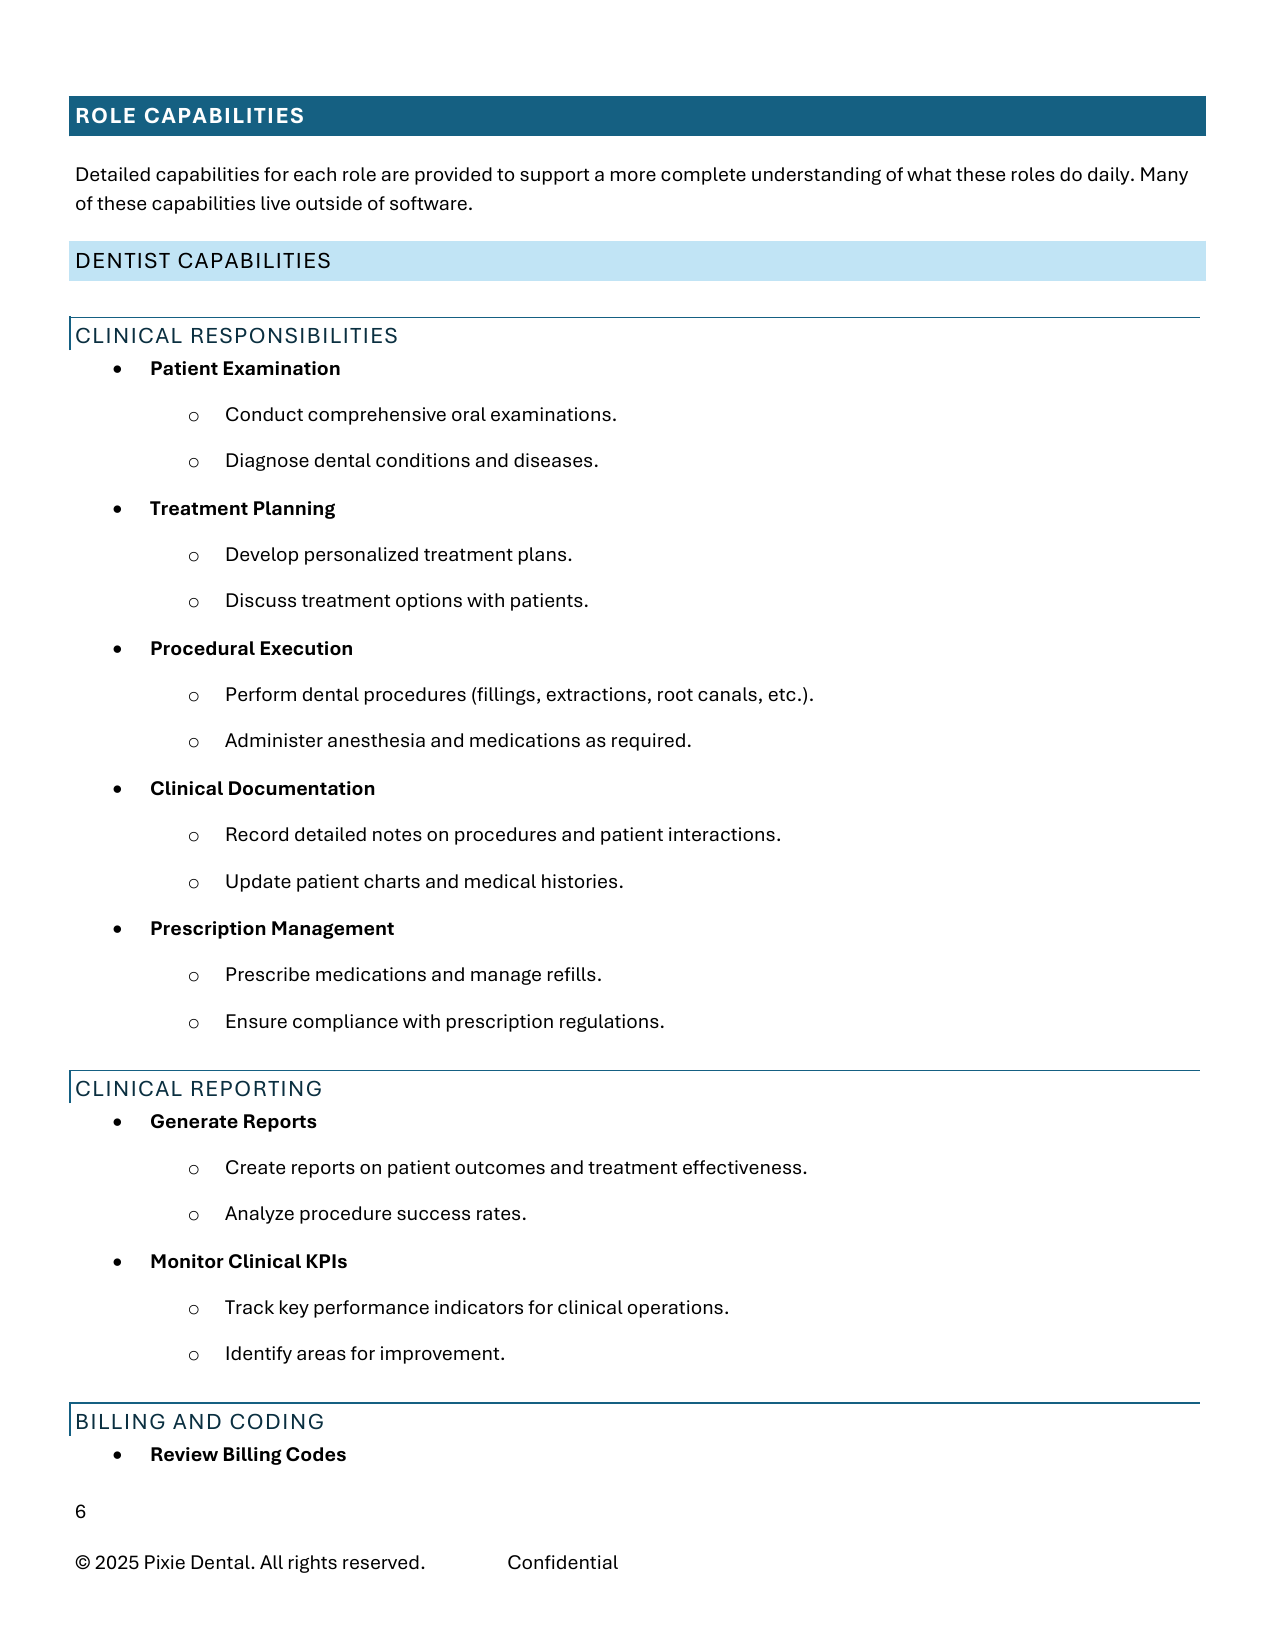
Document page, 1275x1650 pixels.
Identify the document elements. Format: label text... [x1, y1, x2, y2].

list Generate Reports [112, 1107, 1200, 1134]
list Ensure compliance with prescription regulations. [187, 1008, 1200, 1034]
list Review Billing Codes [112, 1440, 1200, 1467]
list Develop personalized treatment plans. [187, 542, 1200, 568]
list Administer anesthesia and medications as required. [187, 728, 1200, 754]
list Conduct comprehensive oral examinations. [187, 402, 1200, 428]
list Analyze procedure success rates. [187, 1201, 1200, 1227]
list Clinical Documentation [112, 775, 1200, 801]
list Discuss treatment options with patients. [187, 588, 1200, 614]
subtitle Clinical Reporting [71, 1071, 1200, 1103]
list Prescription Management [112, 915, 1200, 942]
list Monitor Clinical KPIs [112, 1247, 1200, 1274]
subtitle Dentist Capabilities [75, 247, 1200, 275]
text Detailed capabilities for each role are provided to support a more complete understanding of what these roles do daily. Many of these capabilities live outside of software. [75, 161, 1200, 216]
list Procedural Execution [112, 634, 1200, 661]
list Patient Examination [112, 354, 1200, 381]
list Prescribe medications and manage refills. [187, 962, 1200, 988]
list Identify areas for improvement. [187, 1341, 1200, 1367]
list Track key performance indicators for clinical operations. [187, 1295, 1200, 1321]
list Treatment Planning [112, 494, 1200, 521]
list Perform dental procedures (fillings, extractions, root canals, etc.). [187, 682, 1200, 708]
list Update patient charts and medical histories. [187, 868, 1200, 894]
list Record detailed notes on procedures and patient interactions. [187, 822, 1200, 848]
subtitle Role Capabilities [75, 102, 1200, 130]
list Create reports on patient outcomes and treatment effectiveness. [187, 1155, 1200, 1181]
subtitle Billing and Coding [71, 1404, 1200, 1436]
list Diagnose dental conditions and diseases. [187, 448, 1200, 474]
subtitle Clinical Responsibilities [71, 318, 1200, 350]
